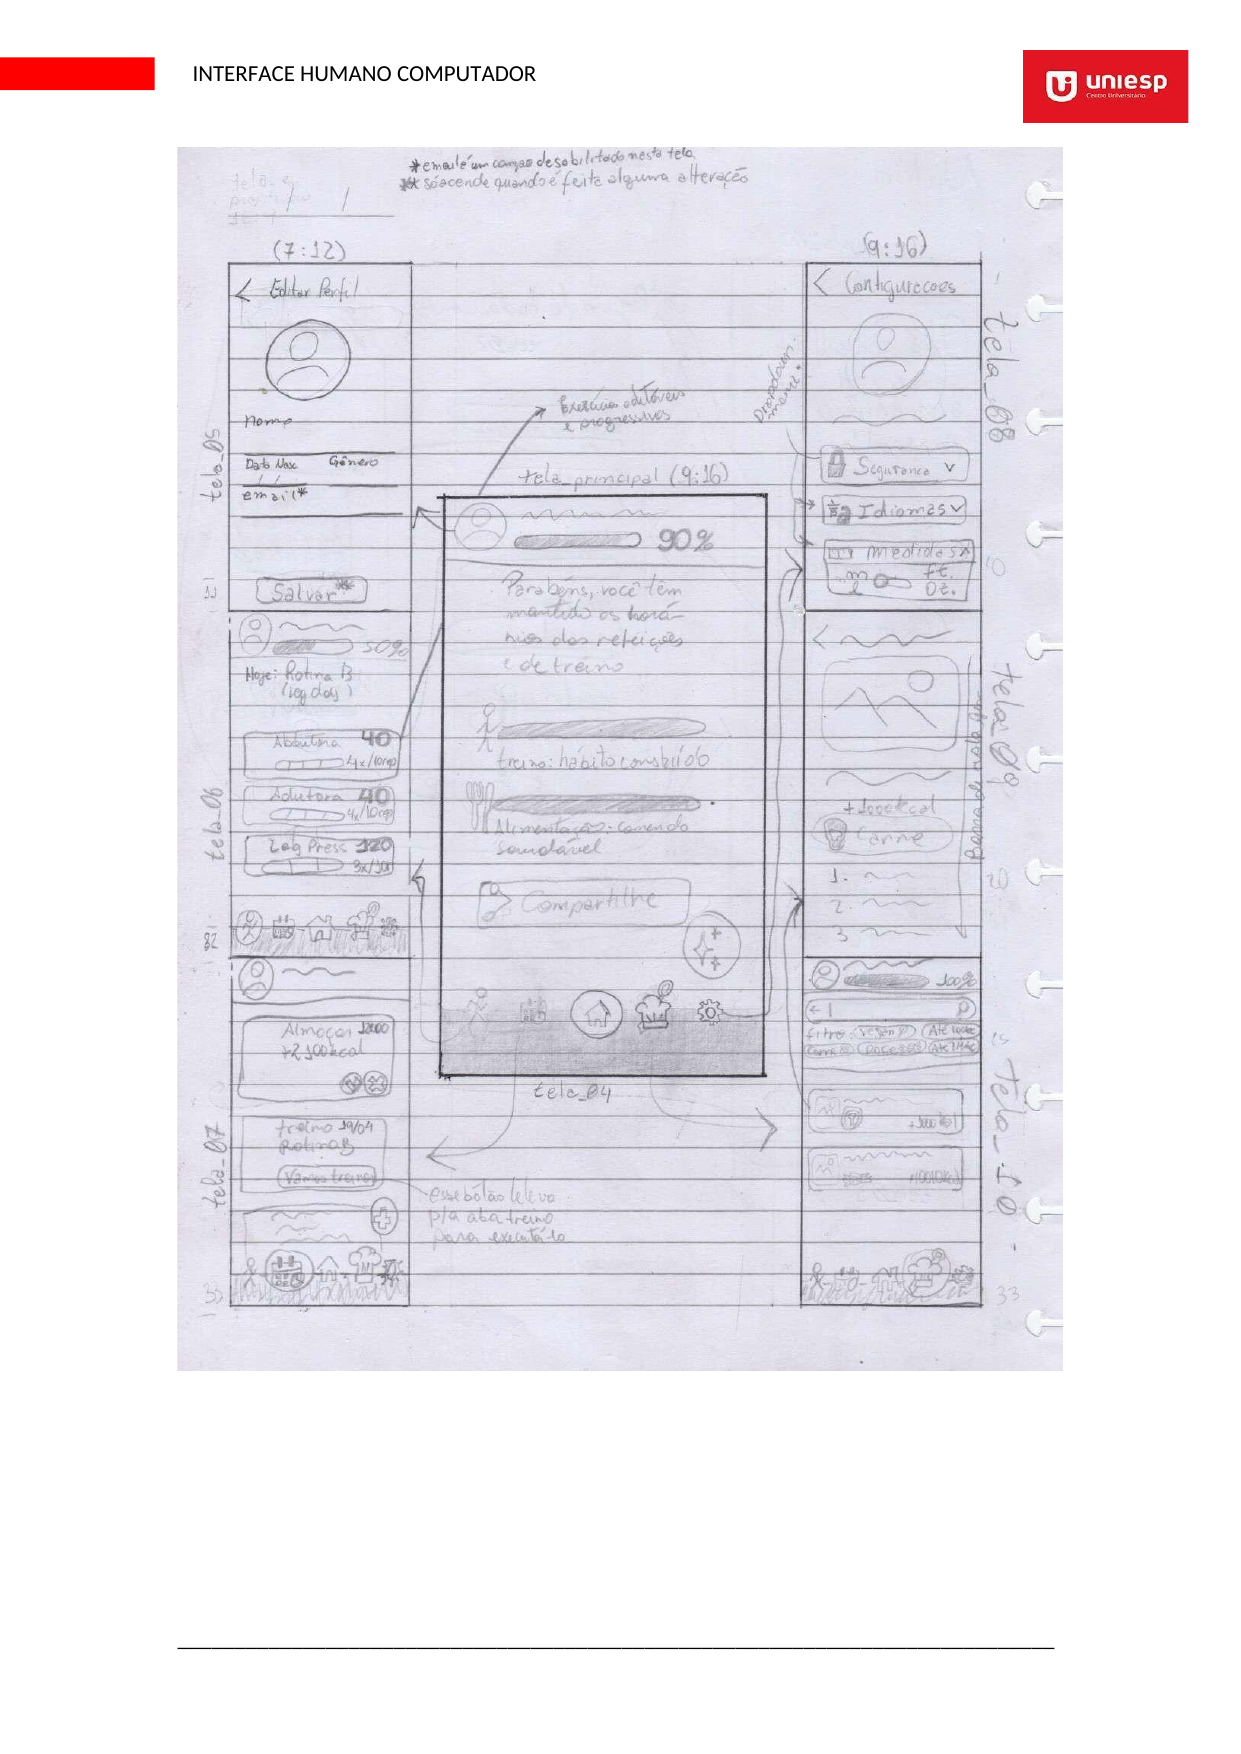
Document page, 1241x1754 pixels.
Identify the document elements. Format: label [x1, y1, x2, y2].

picture [177, 147, 1063, 1371]
picture [1023, 50, 1189, 123]
